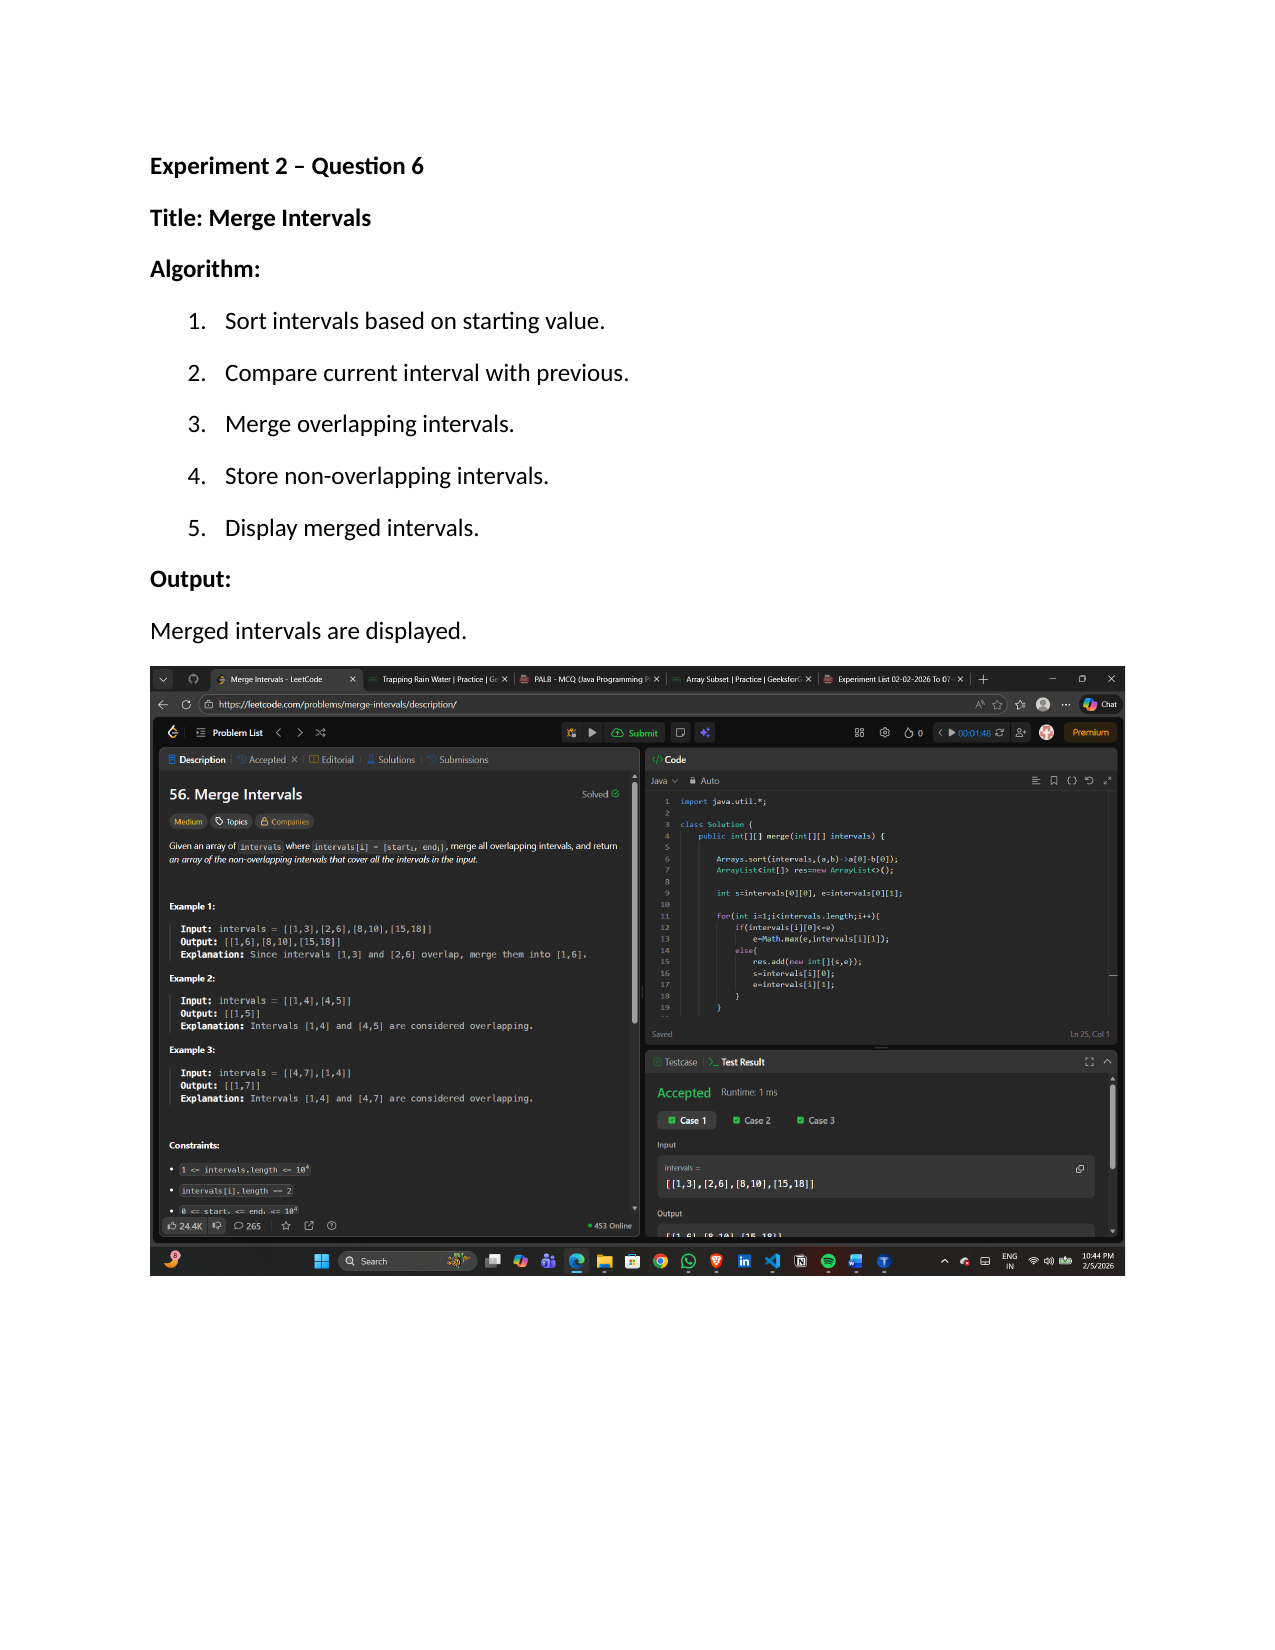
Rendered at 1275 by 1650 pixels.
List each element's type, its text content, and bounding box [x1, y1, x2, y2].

text Output: [150, 563, 1125, 594]
text Experiment 2 – Question 6 [150, 150, 1125, 181]
list Compare current interval with previous. [187, 357, 1125, 387]
list Store non-overlapping intervals. [187, 460, 1125, 491]
list Merge overlapping intervals. [187, 408, 1125, 439]
text Title: Merge Intervals [150, 202, 1125, 232]
text Algorithm: [150, 253, 1125, 284]
picture [150, 666, 1125, 1276]
text Merged intervals are displayed. [150, 615, 1125, 646]
list Sort intervals based on starting value. [187, 305, 1125, 336]
list Display merged intervals. [187, 512, 1125, 542]
